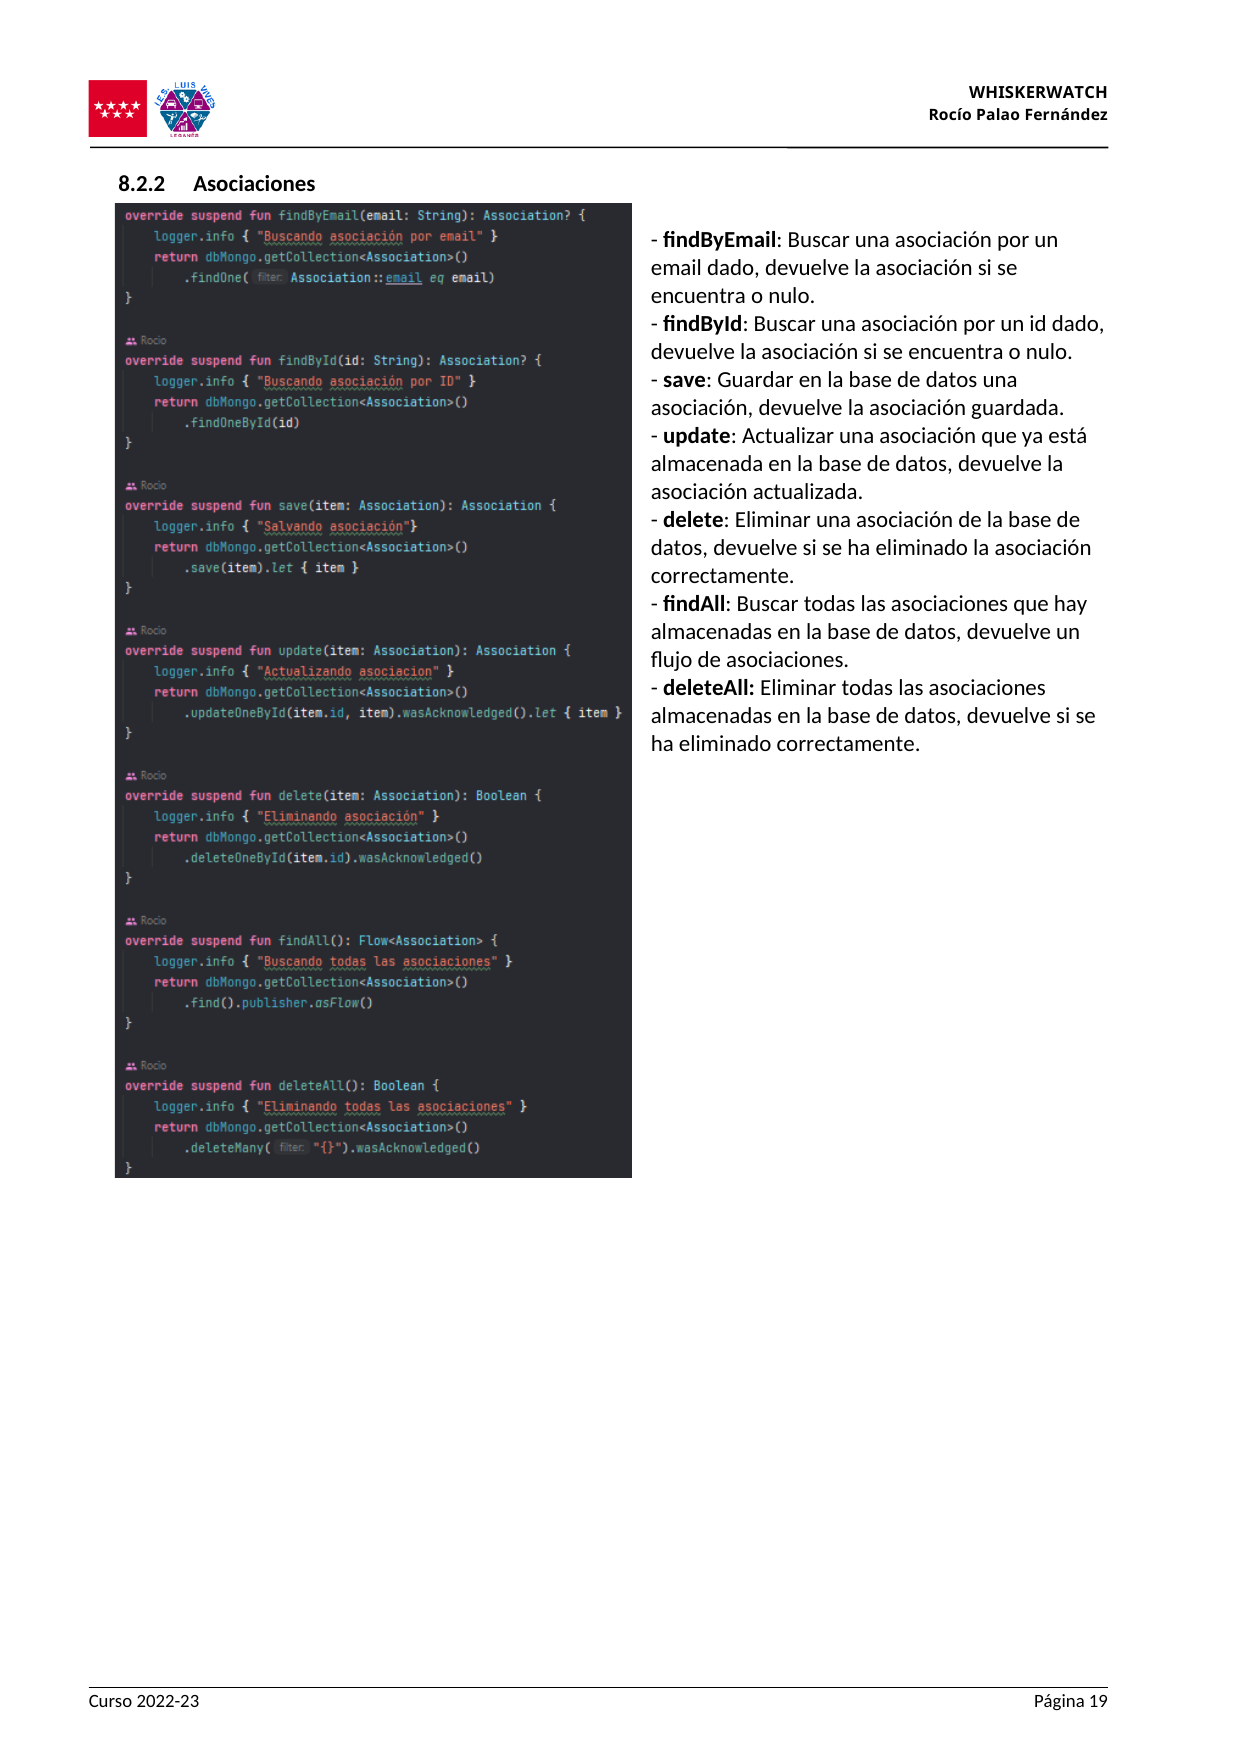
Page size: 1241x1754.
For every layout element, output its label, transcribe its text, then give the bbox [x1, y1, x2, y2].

text - findById: Buscar una asociación por un id dado, devuelve la asociación si se encuentra o nulo. [632, 309, 1107, 365]
text - deleteAll: Eliminar todas las asociaciones almacenadas en la base de datos, devuelve si se ha eliminado correctamente. [632, 673, 1107, 757]
text - findByEmail: Buscar una asociación por un email dado, devuelve la asociación si se encuentra o nulo. [632, 225, 1107, 309]
text - delete: Eliminar una asociación de la base de datos, devuelve si se ha eliminado la asociación correctamente. [632, 505, 1107, 589]
picture [87, 80, 215, 136]
subtitle Asociaciones [118, 169, 1107, 197]
text - findAll: Buscar todas las asociaciones que hay almacenadas en la base de datos, devuelve un flujo de asociaciones. [632, 589, 1107, 673]
text - save: Guardar en la base de datos una asociación, devuelve la asociación guardada. [632, 365, 1107, 421]
text - update: Actualizar una asociación que ya está almacenada en la base de datos, devuelve la asociación actualizada. [632, 421, 1107, 505]
picture [114, 203, 632, 1178]
